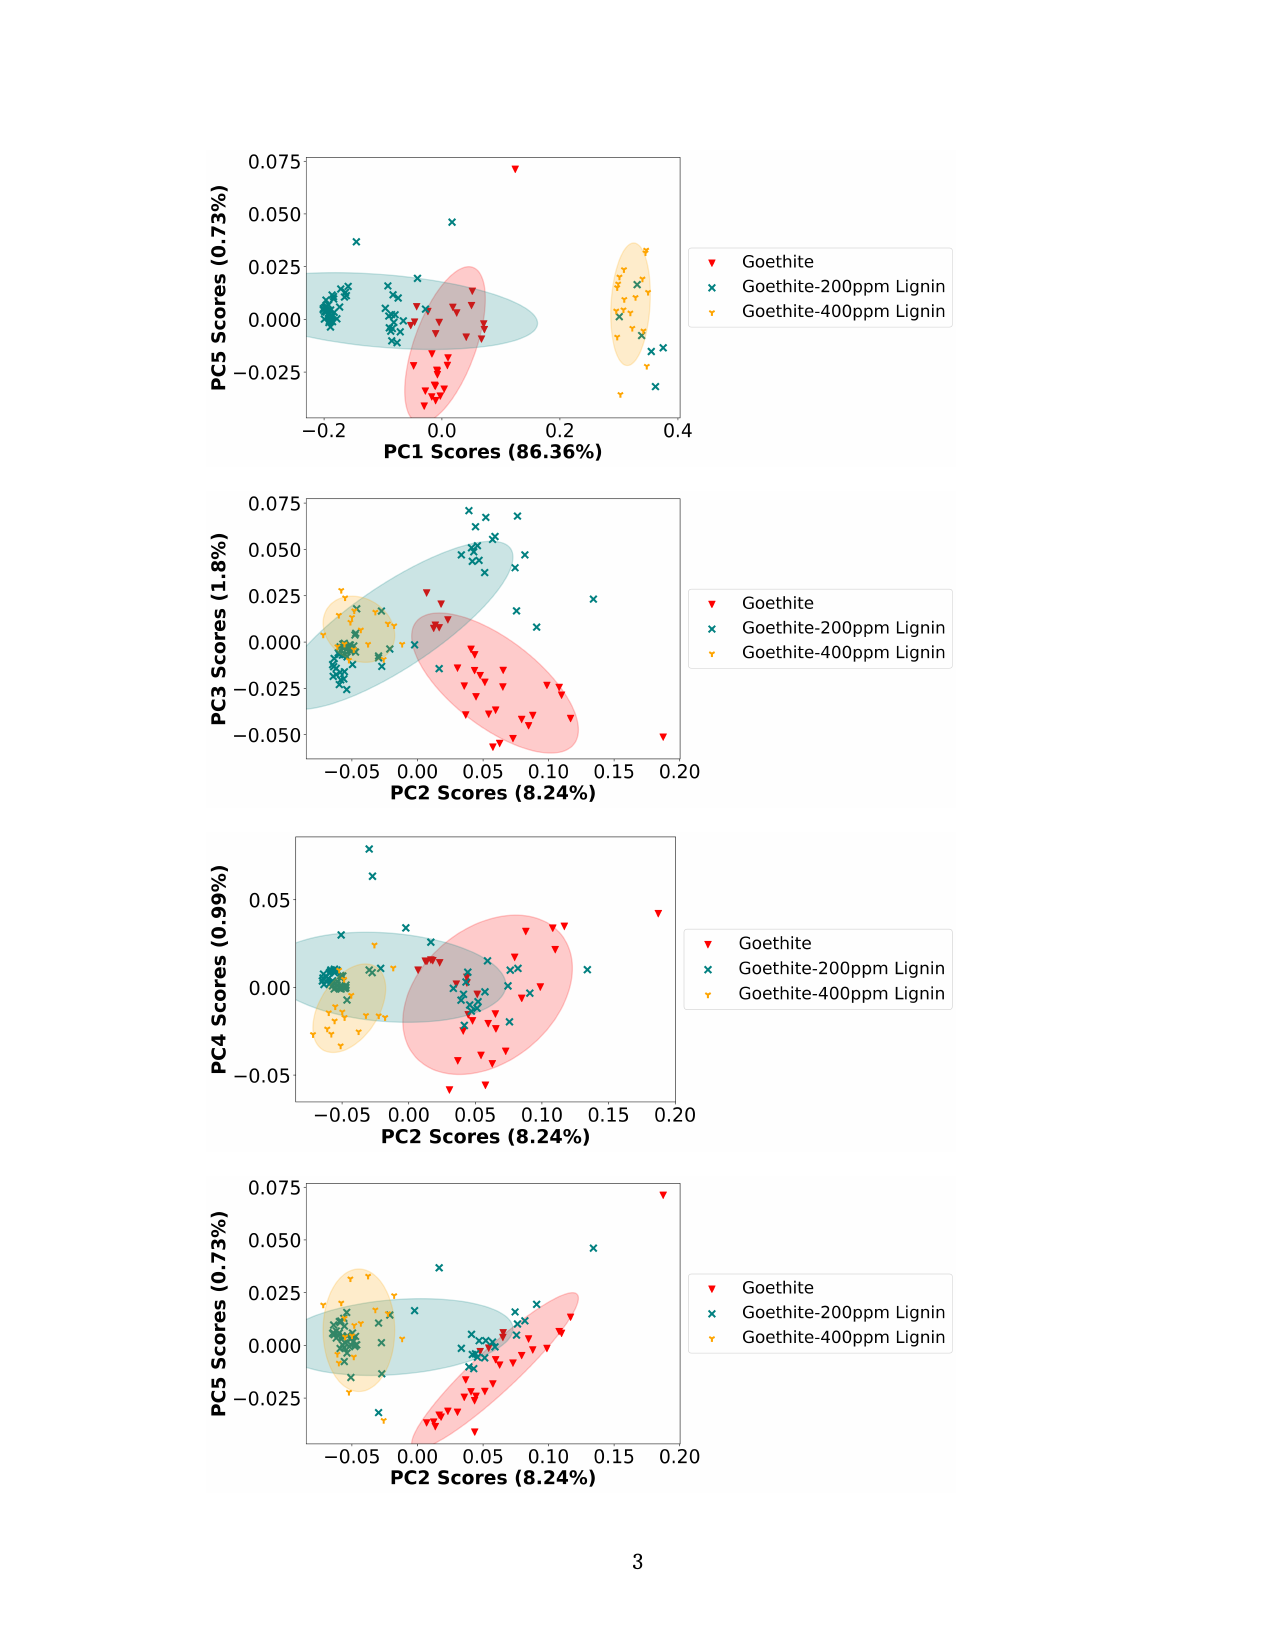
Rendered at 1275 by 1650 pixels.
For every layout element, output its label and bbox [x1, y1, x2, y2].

picture [206, 150, 957, 467]
picture [206, 832, 957, 1152]
picture [206, 1176, 957, 1493]
picture [206, 491, 957, 808]
